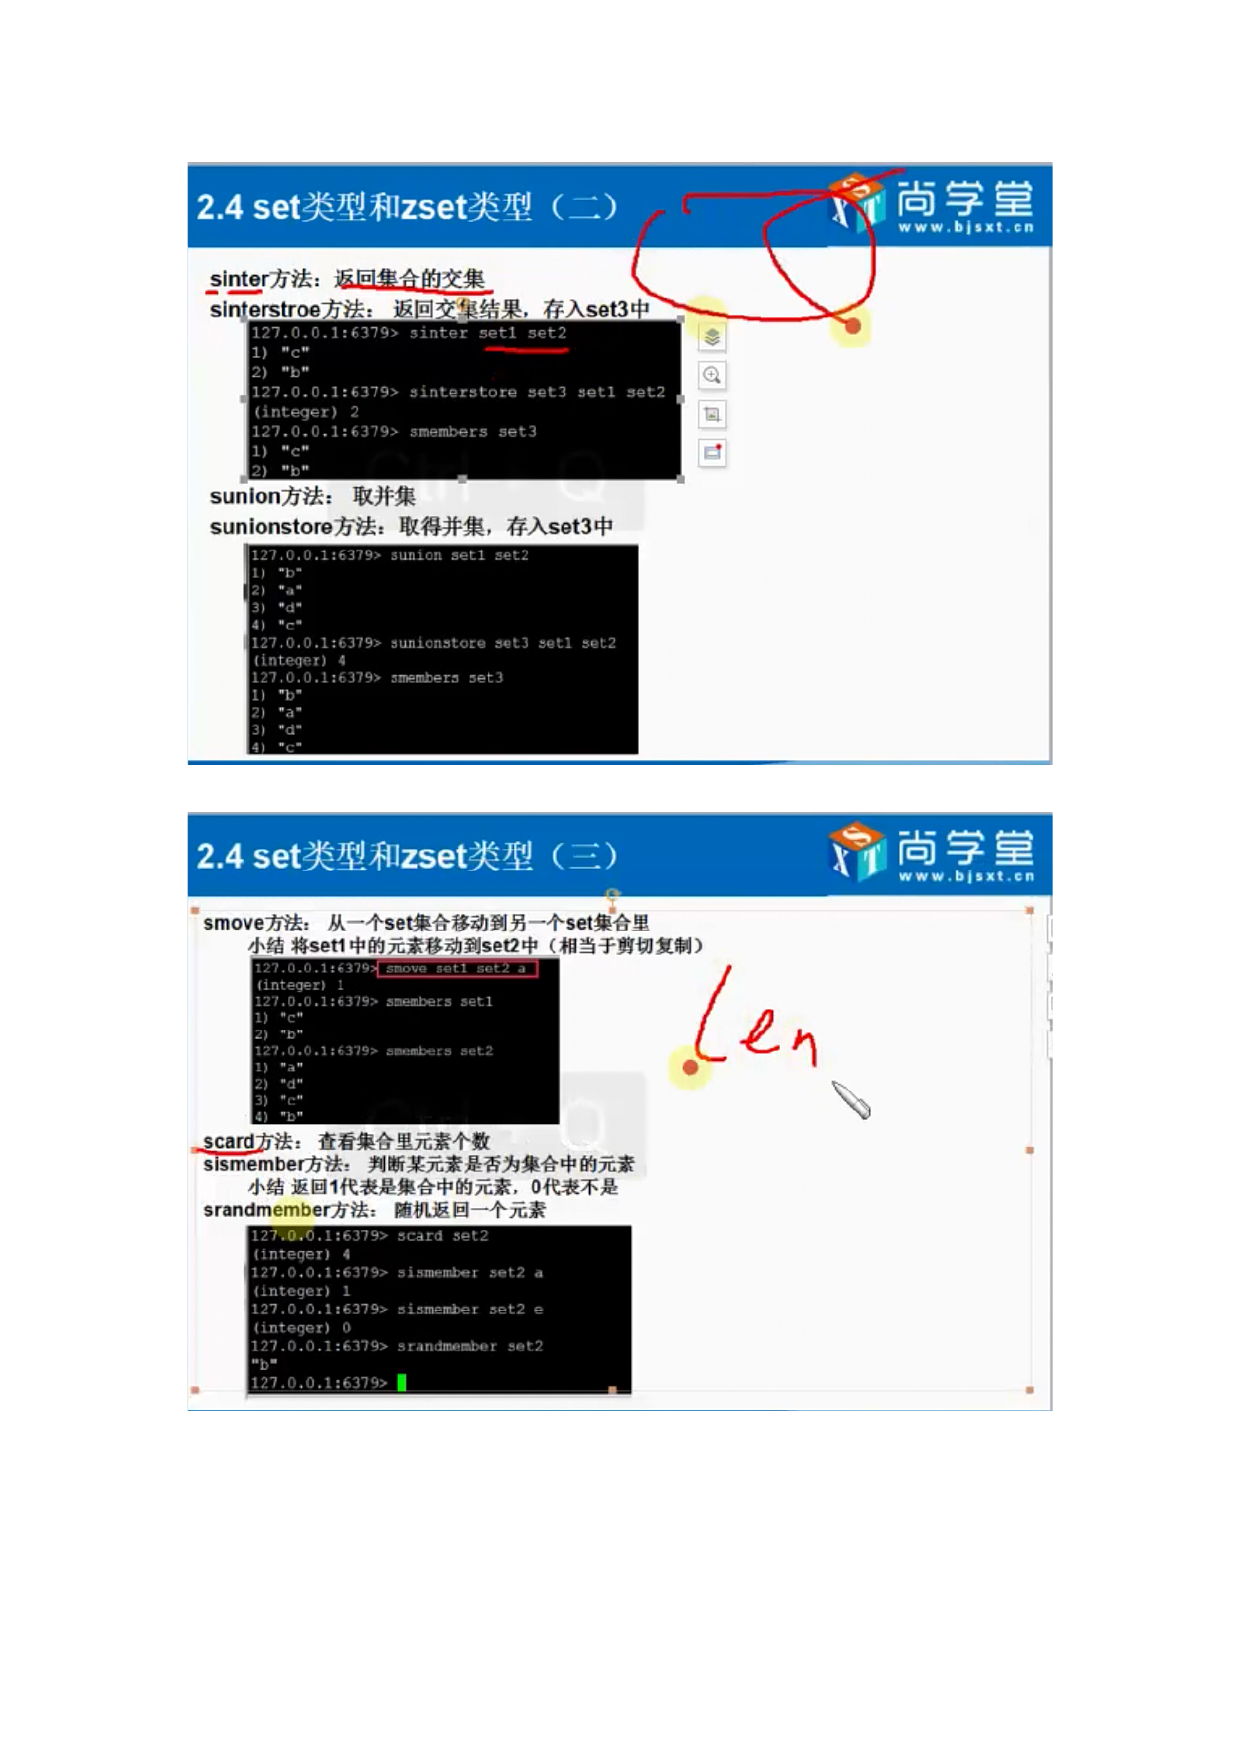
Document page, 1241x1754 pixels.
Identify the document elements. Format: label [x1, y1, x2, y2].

picture [187, 162, 1053, 765]
picture [187, 812, 1053, 1411]
